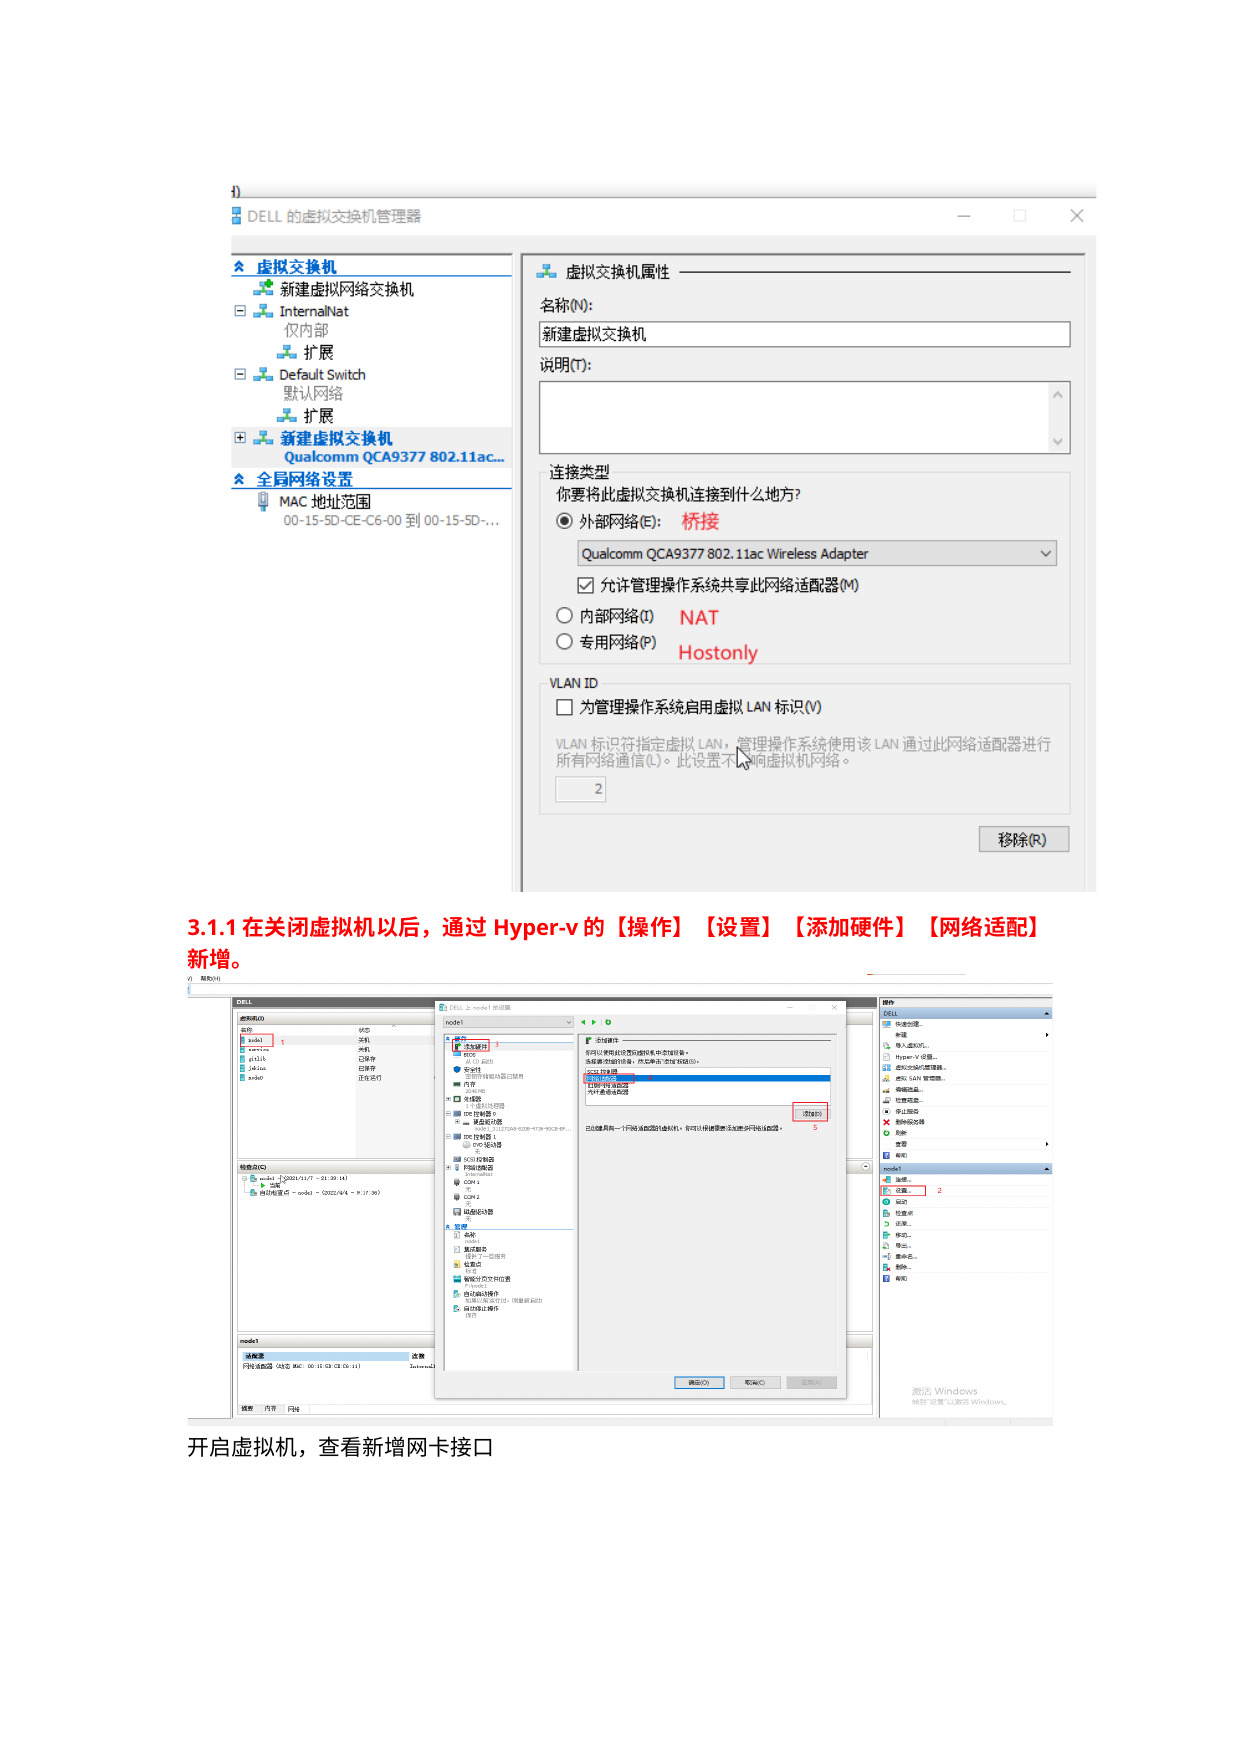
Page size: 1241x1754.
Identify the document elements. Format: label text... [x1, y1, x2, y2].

picture [187, 974, 1053, 1426]
picture [231, 162, 1097, 892]
text 开启虚拟机，查看新增网卡接口 [187, 1429, 1053, 1462]
text 3.1.1在关闭虚拟机以后，通过Hyper-v的【操作】【设置】【添加硬件】【网络适配】新增。 [187, 909, 1053, 974]
